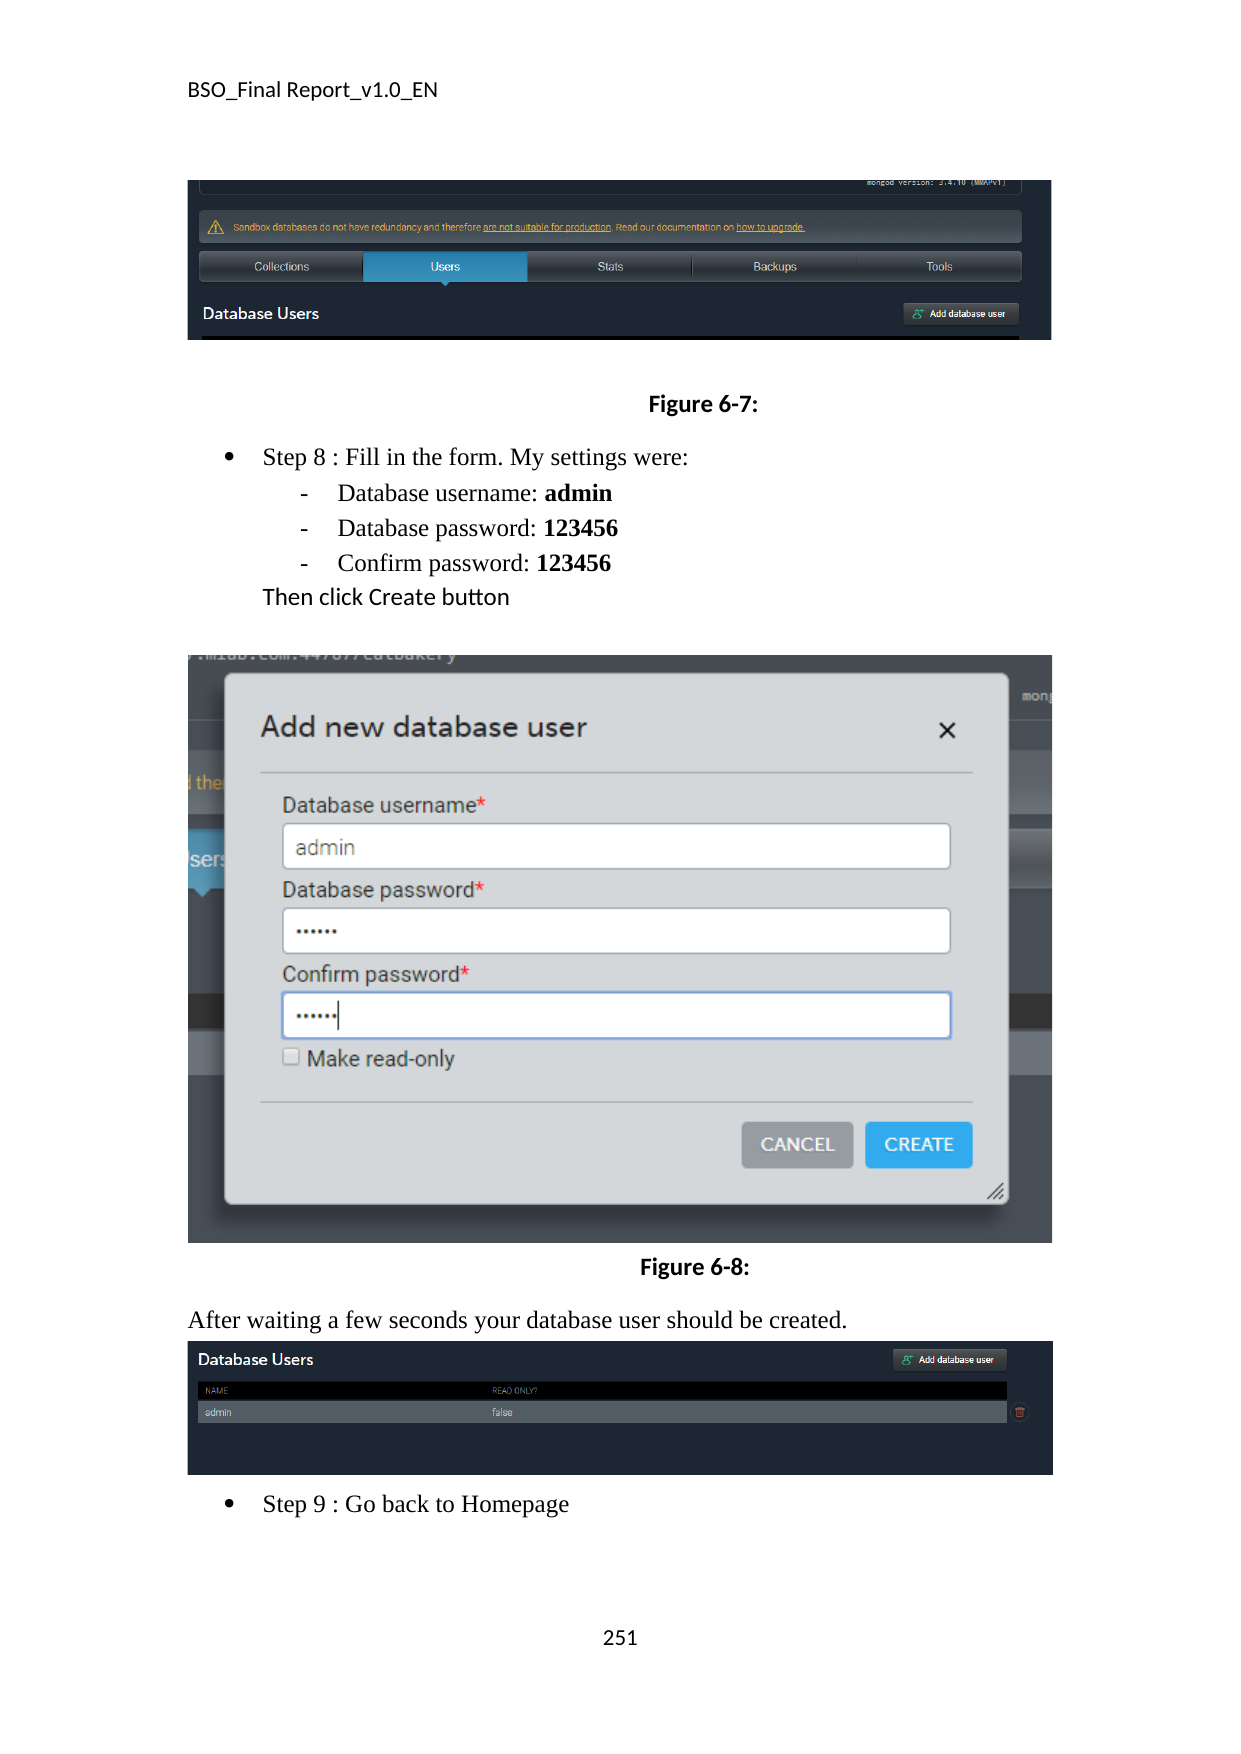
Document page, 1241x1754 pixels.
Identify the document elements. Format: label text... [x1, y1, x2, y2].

text Figure 6-7: [337, 388, 1053, 419]
list Step 8 : Fill in the form. My settings were: [225, 436, 1053, 471]
text After waiting a few seconds your database user should be created. [187, 1298, 1053, 1333]
text Figure 6-8: [337, 1251, 1053, 1281]
picture [188, 655, 1053, 1243]
picture [187, 180, 1052, 340]
list Database password: 123456 [300, 506, 1053, 542]
list Confirm password: 123456 [300, 542, 1053, 577]
list Database username: admin [300, 471, 1053, 506]
picture [187, 1341, 1053, 1475]
text Then click Create button [262, 577, 1053, 612]
list Step 9 : Go back to Homepage [225, 1483, 1053, 1518]
